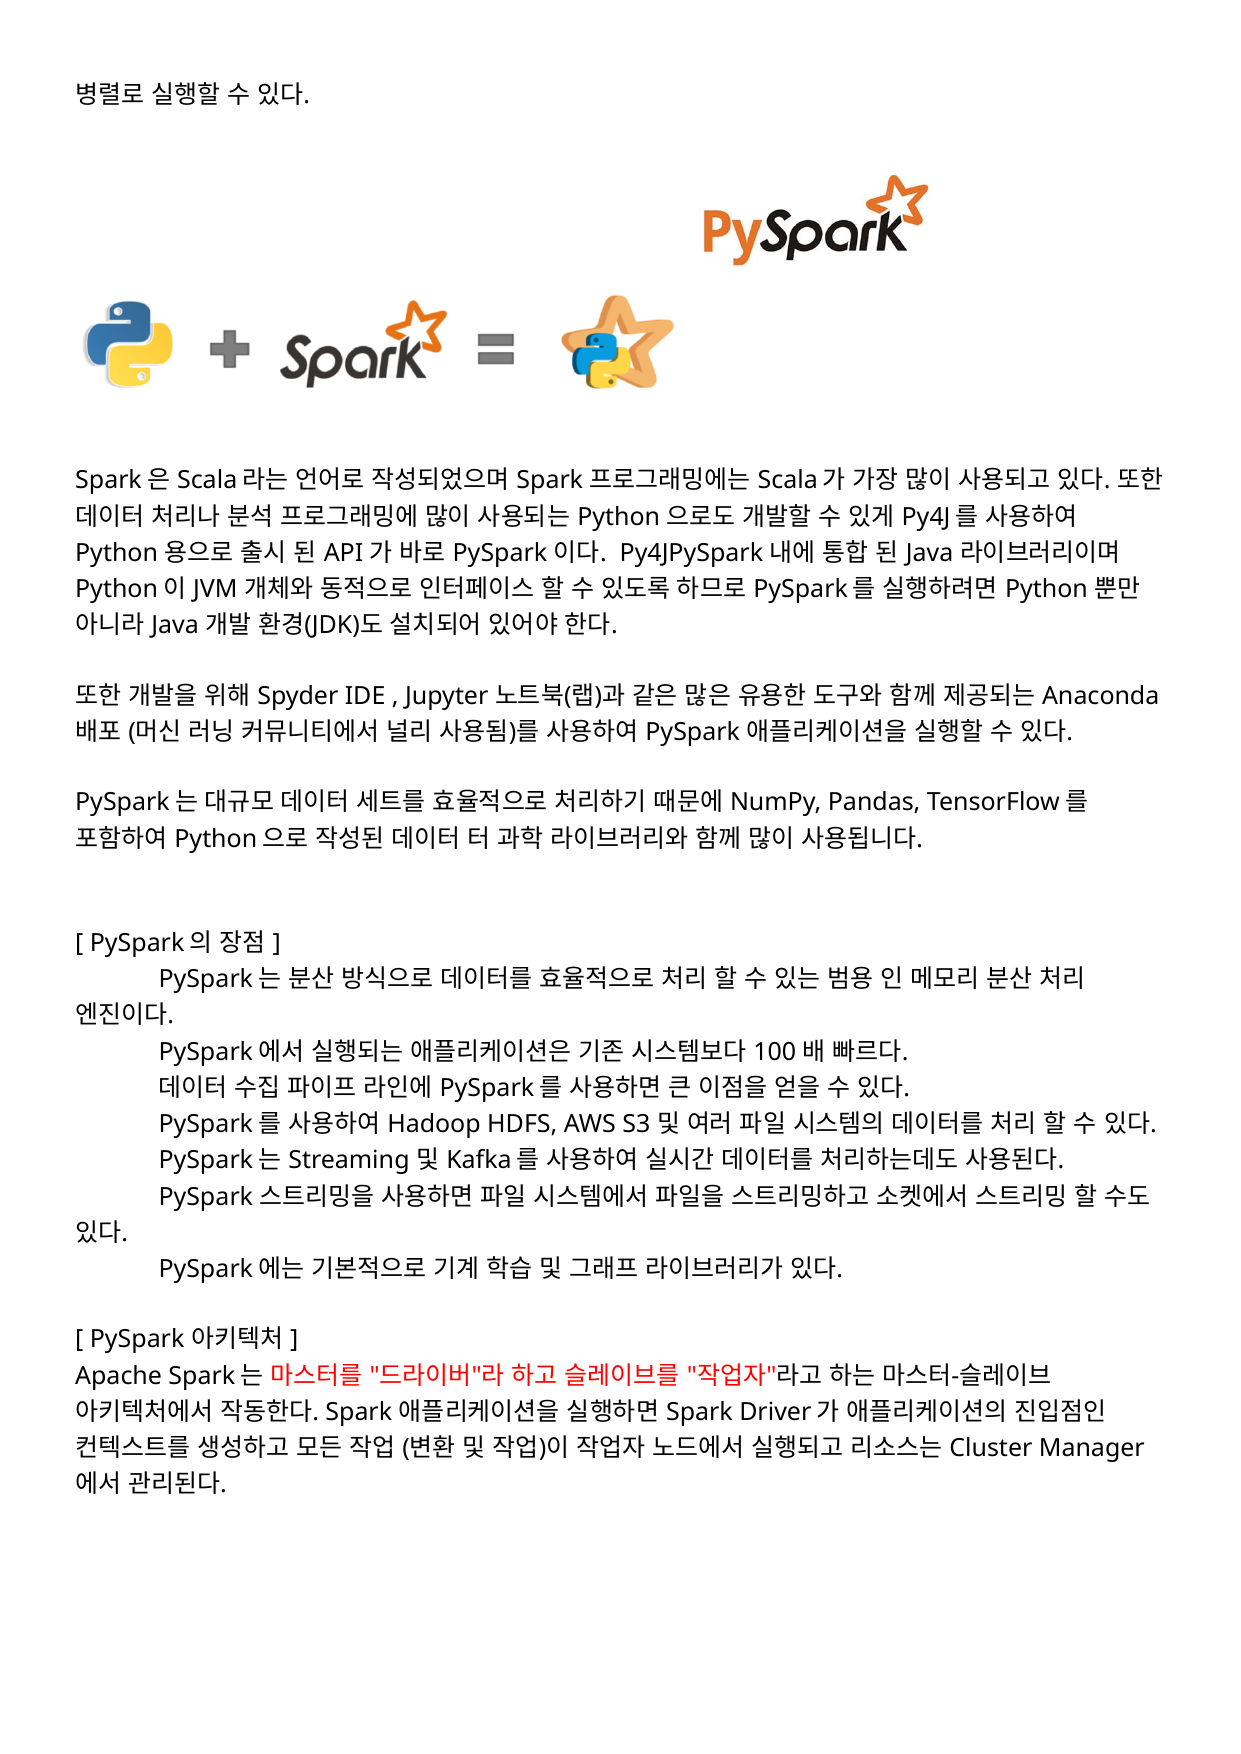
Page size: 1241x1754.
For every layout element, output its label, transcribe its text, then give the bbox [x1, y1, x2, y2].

text Apache Spark는 마스터를 "드라이버"라 하고 슬레이브를 "작업자"라고 하는 마스터-슬레이브 아키텍처에서 작동한다. Spark 애플리케이션을 실행하면 Spark Driver가 애플리케이션의 진입점인 컨텍스트를 생성하고 모든 작업 (변환 및 작업)이 작업자 노드에서 실행되고 리소스는 Cluster Manager에서 관리된다. [75, 1355, 1165, 1500]
picture [75, 293, 691, 392]
text Spark은 Scala라는 언어로 작성되었으며 Spark 프로그래밍에는 Scala가 가장 많이 사용되고 있다. 또한 데이터 처리나 분석 프로그래밍에 많이 사용되는 Python 으로도 개발할 수 있게 Py4J를 사용하여 Python 용으로 출시 된 API 가 바로 PySpark 이다. Py4JPySpark 내에 통합 된 Java 라이브러리이며 Python이 JVM 개체와 동적으로 인터페이스 할 수 있도록 하므로 PySpark를 실행하려면 Python 뿐만 아니라 Java 개발 환경(JDK)도 설치되어 있어야 한다. [75, 460, 1165, 641]
text [ PySpark 아키텍처 ] [75, 1319, 1165, 1355]
text PySpark 스트리밍을 사용하면 파일 시스템에서 파일을 스트리밍하고 소켓에서 스트리밍 할 수도 있다. [75, 1176, 1165, 1249]
text 또한 개발을 위해 Spyder IDE , Jupyter 노트북(랩)과 같은 많은 유용한 도구와 함께 제공되는 Anaconda 배포 (머신 러닝 커뮤니티에서 널리 사용됨)를 사용하여 PySpark 애플리케이션을 실행할 수 있다. [75, 675, 1165, 748]
text PySpark에는 기본적으로 기계 학습 및 그래프 라이브러리가 있다. [75, 1249, 1165, 1285]
text 데이터 수집 파이프 라인에 PySpark를 사용하면 큰 이점을 얻을 수 있다. [75, 1067, 1165, 1104]
text PySpark는 분산 방식으로 데이터를 효율적으로 처리 할 수 있는 범용 인 메모리 분산 처리 엔진이다. [75, 959, 1165, 1031]
text PySpark는 대규모 데이터 세트를 효율적으로 처리하기 때문에 NumPy, Pandas, TensorFlow를 포함하여 Python으로 작성된 데이터 터 과학 라이브러리와 함께 많이 사용됩니다. [75, 782, 1165, 854]
text PySpark를 사용하여 Hadoop HDFS, AWS S3 및 여러 파일 시스템의 데이터를 처리 할 수 ​​있다. [75, 1104, 1165, 1140]
picture [690, 173, 932, 273]
text PySpark에서 실행되는 애플리케이션은 기존 시스템보다 100 배 빠르다. [75, 1031, 1165, 1067]
text PySpark는 Streaming 및 Kafka를 사용하여 실시간 데이터를 처리하는데도 사용된다. [75, 1140, 1165, 1176]
text [ PySpark의 장점 ] [75, 922, 1165, 959]
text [75, 75, 1165, 111]
